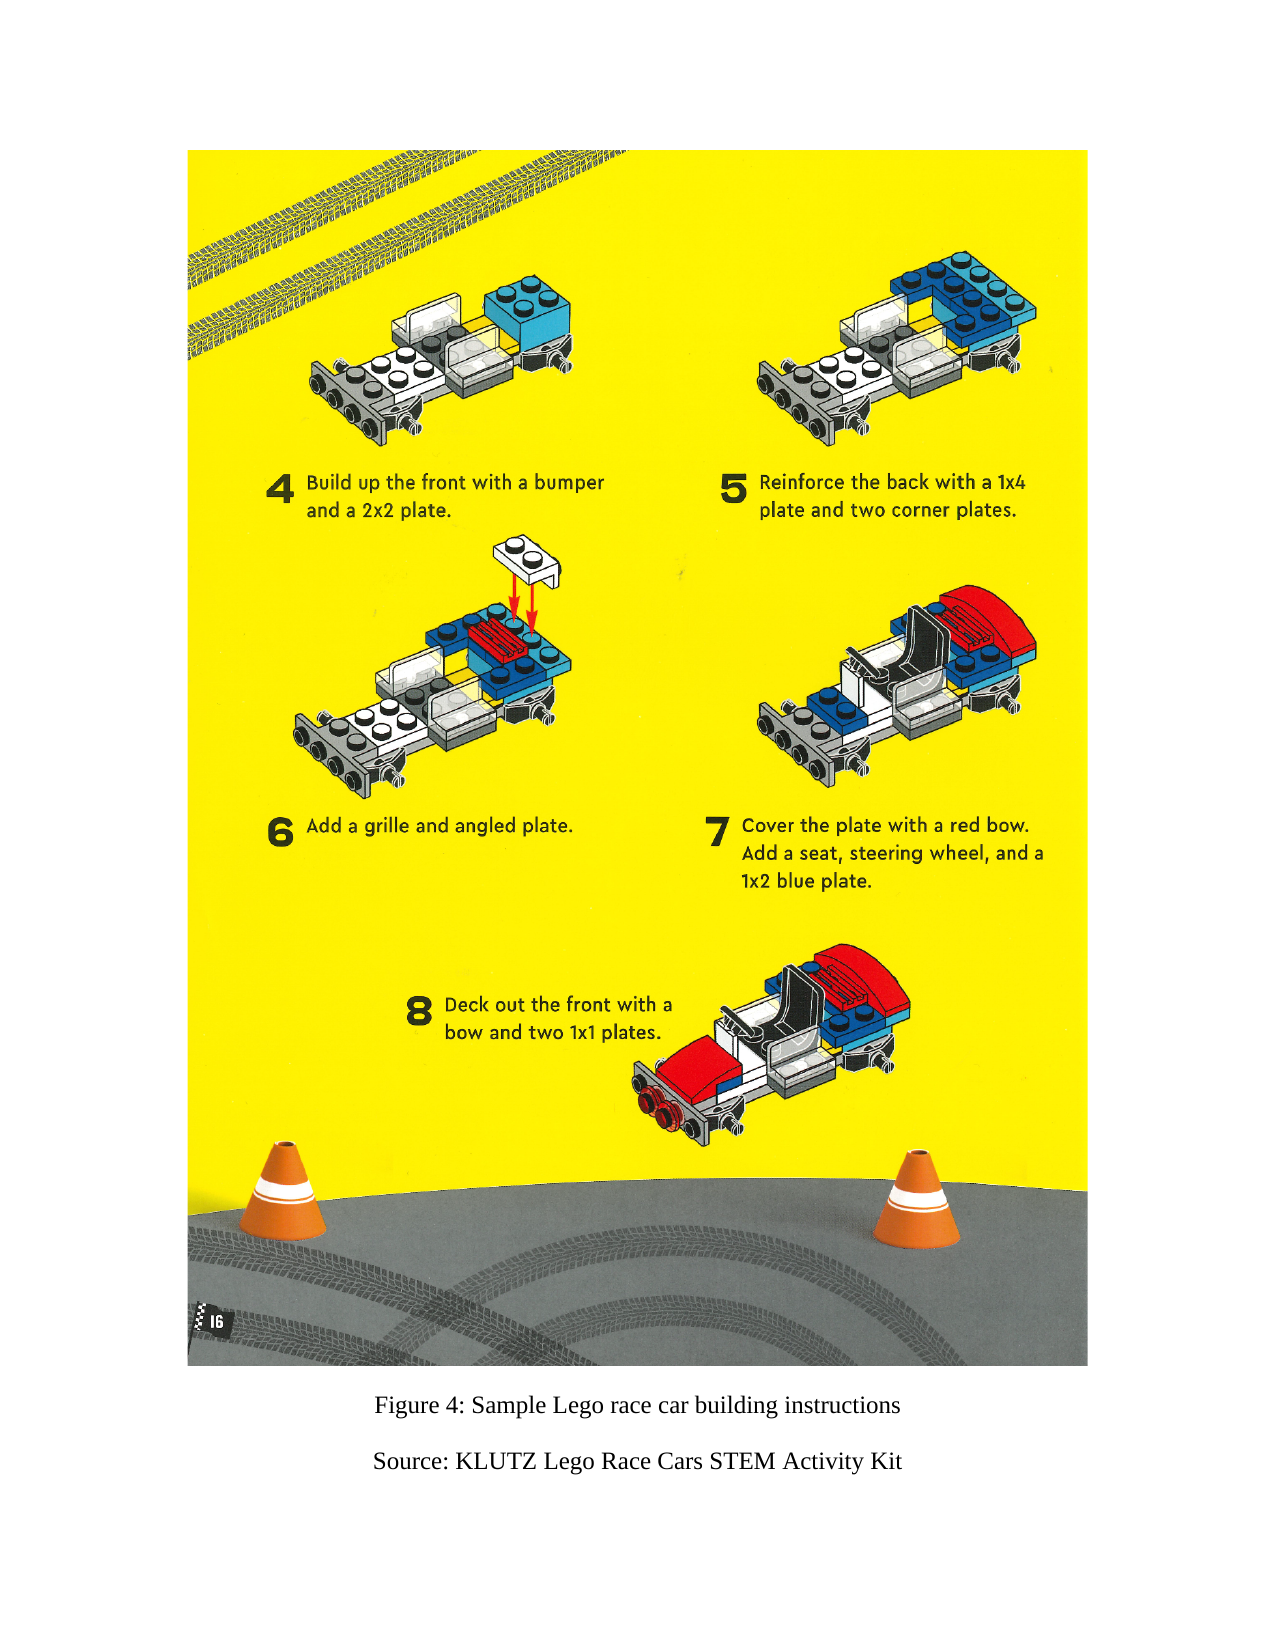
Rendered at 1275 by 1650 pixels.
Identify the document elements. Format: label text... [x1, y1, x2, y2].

picture [187, 150, 1088, 1366]
text Source: KLUTZ Lego Race Cars STEM Activity Kit [187, 1446, 1087, 1474]
text Figure 4: Sample Lego race car building instructions [187, 1390, 1087, 1419]
